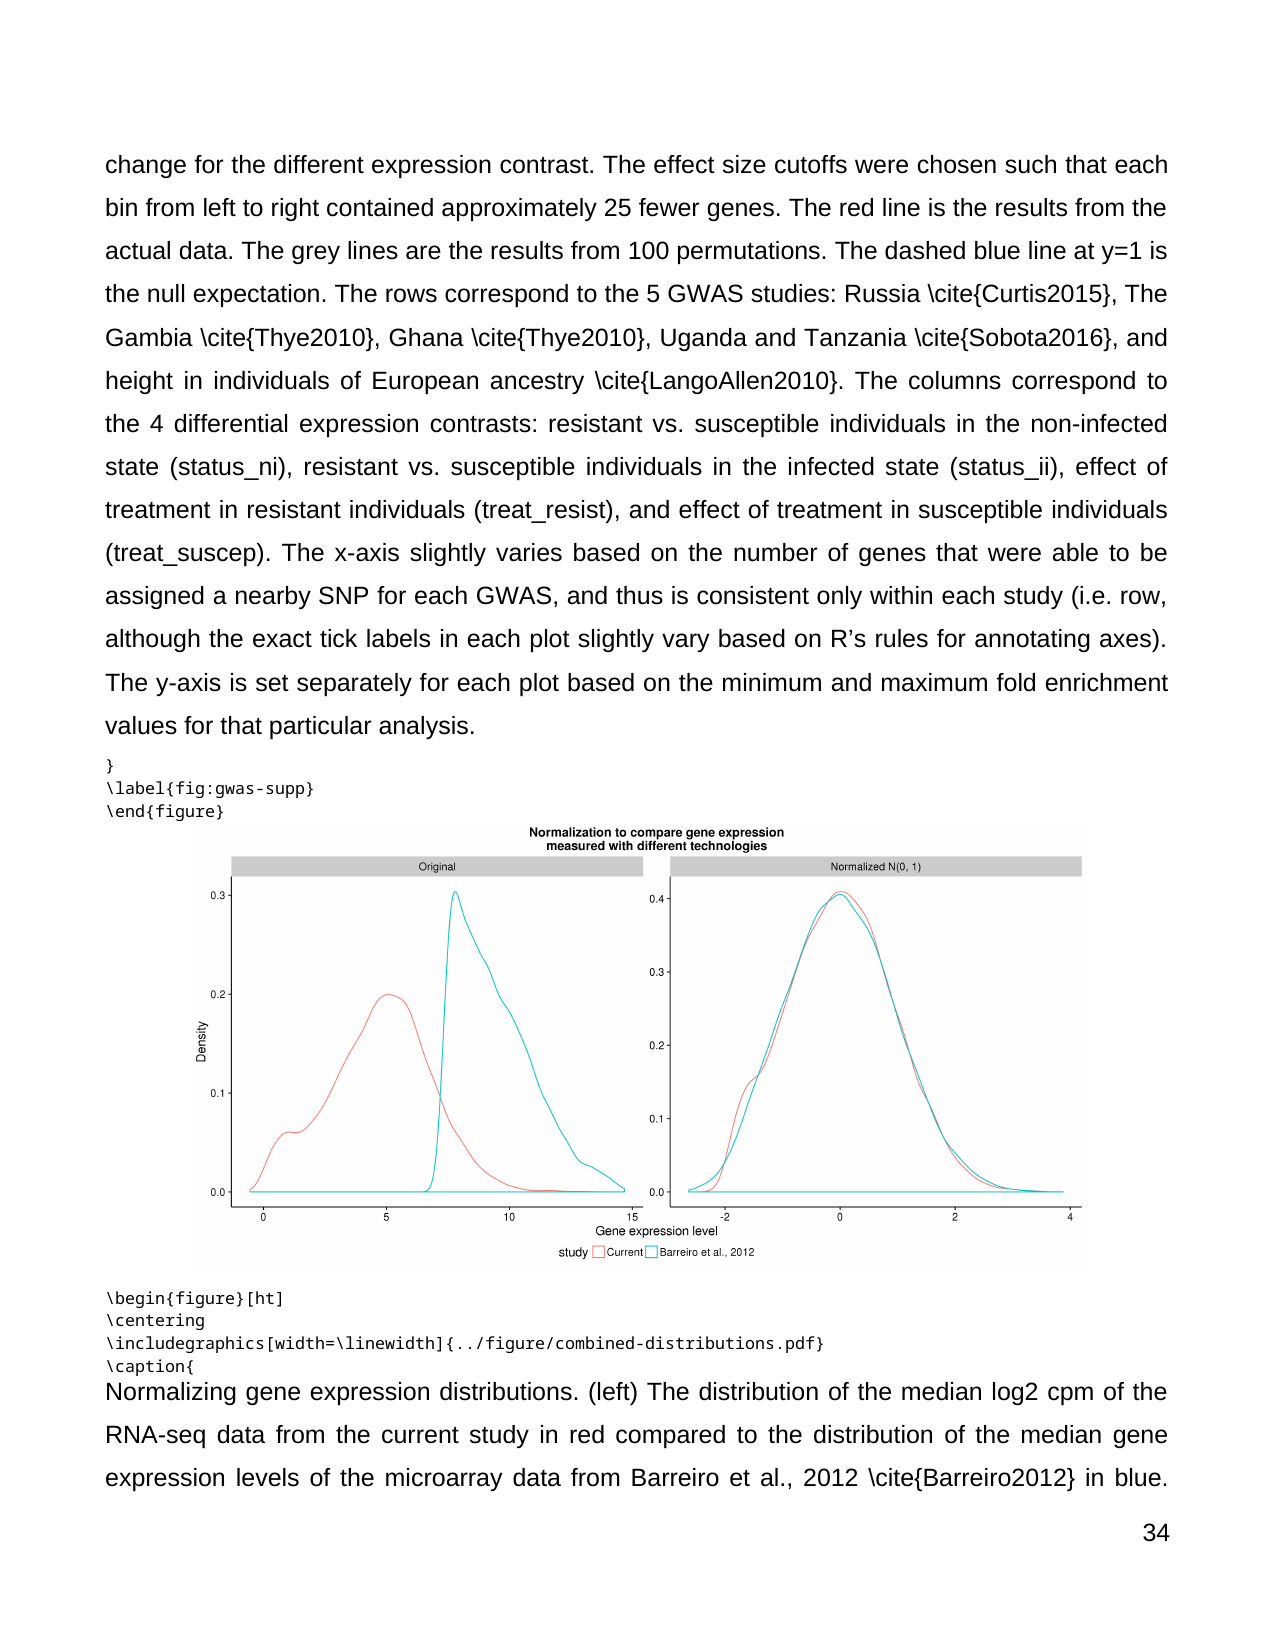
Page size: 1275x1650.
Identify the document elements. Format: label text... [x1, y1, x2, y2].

text \end{figure} [105, 799, 1170, 822]
text \caption{ [105, 1354, 1170, 1377]
text } [105, 754, 1170, 776]
text \begin{figure}[ht] [105, 1286, 1170, 1309]
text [105, 150, 1170, 739]
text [105, 1377, 1170, 1492]
picture [187, 821, 1088, 1272]
text \label{fig:gwas-supp} [105, 776, 1170, 799]
text \includegraphics[width=\linewidth]{../figure/combined-distributions.pdf} [105, 1332, 1170, 1354]
text \centering [105, 1309, 1170, 1332]
